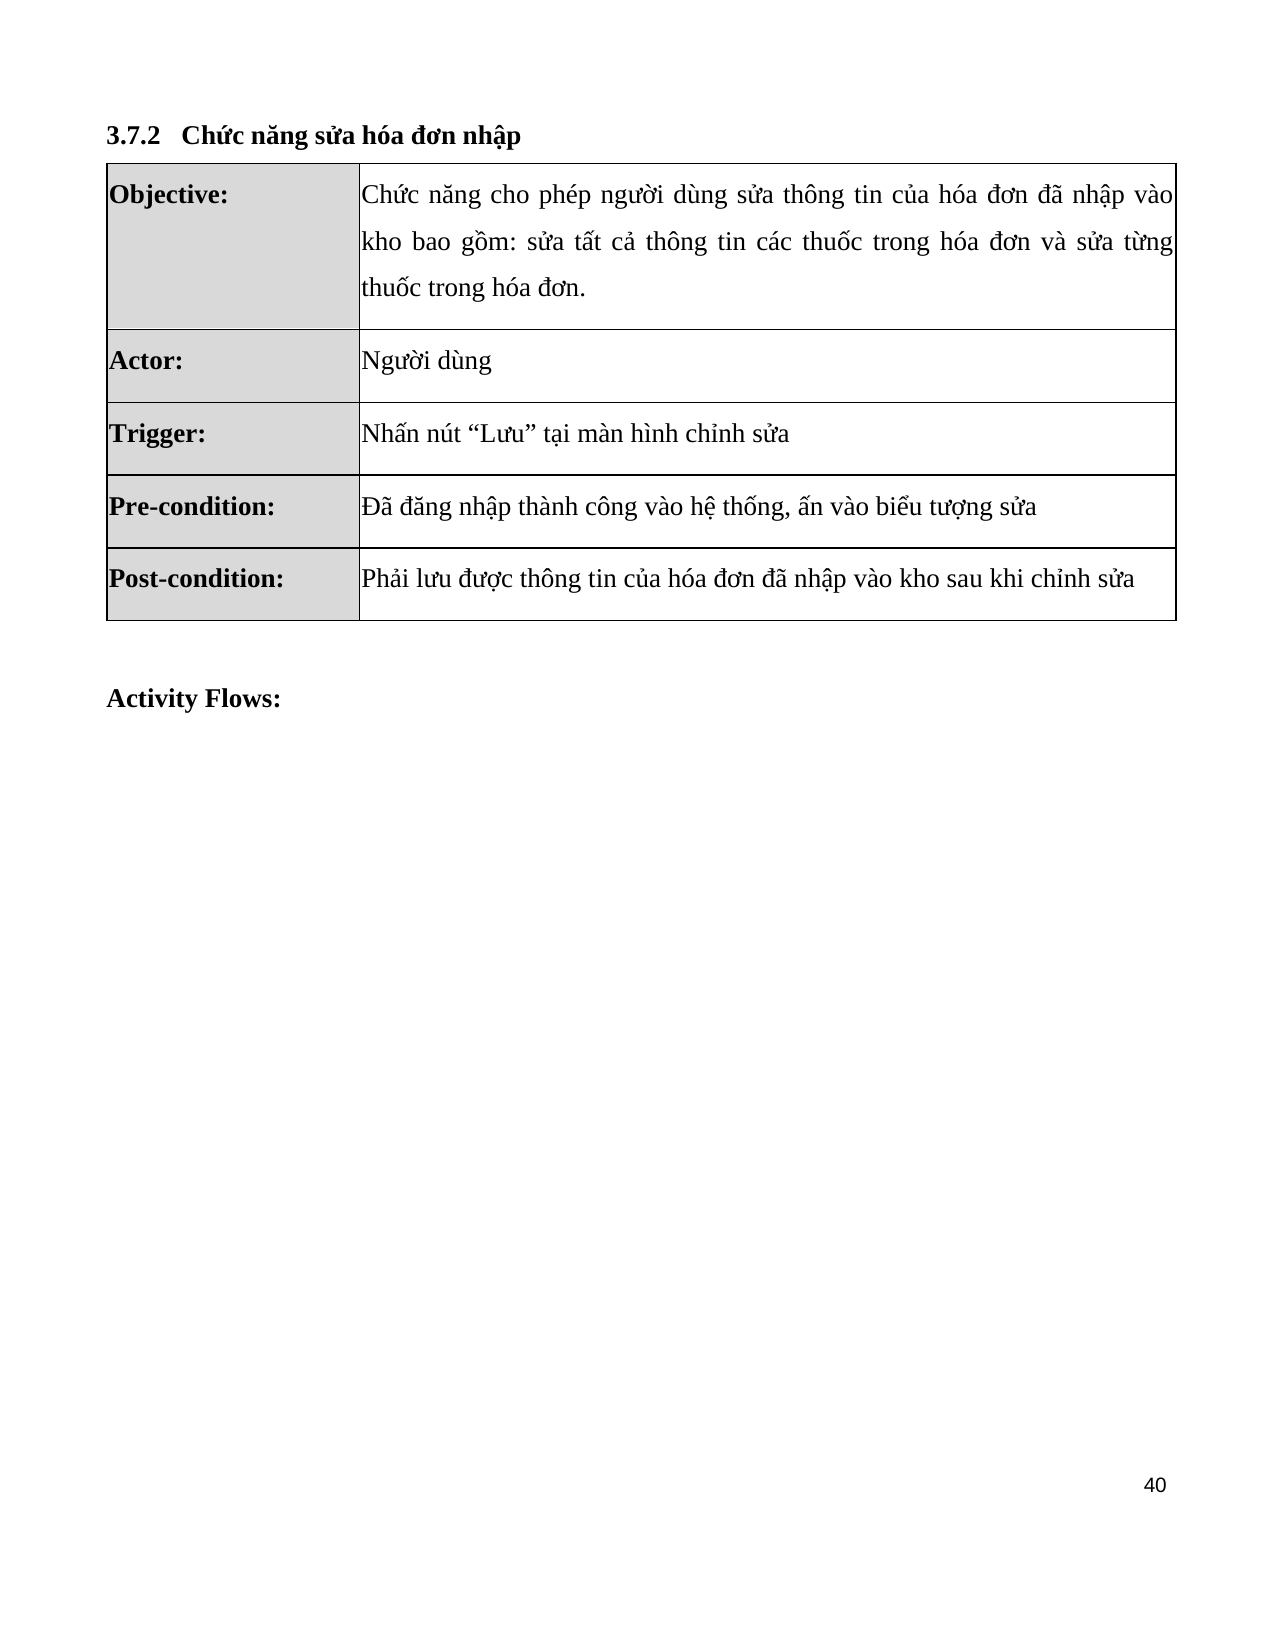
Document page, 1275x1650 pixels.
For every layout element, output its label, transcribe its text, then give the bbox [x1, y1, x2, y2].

subtitle Chức năng sửa hóa đơn nhập [106, 119, 1167, 150]
table_cell Nhấn nút “Lưu” tại màn hình chỉnh sửa [360, 403, 1175, 474]
table_cell Pre-condition: [108, 476, 359, 547]
table_cell Trigger: [108, 403, 359, 474]
table_header Chức năng cho phép người dùng sửa thông tin của hóa đơn đã nhập vào kho bao gồm: sửa tất cả thông tin các thuốc trong hóa đơn và sửa từng thuốc trong hóa đơn. [360, 164, 1175, 328]
table_cell Đã đăng nhập thành công vào hệ thống, ấn vào biểu tượng sửa [360, 476, 1175, 547]
table_cell Actor: [108, 330, 359, 401]
text Activity Flows: [106, 682, 1167, 713]
table_cell Người dùng [360, 330, 1175, 401]
table_header Objective: [108, 164, 359, 328]
table_cell Phải lưu được thông tin của hóa đơn đã nhập vào kho sau khi chỉnh sửa [360, 549, 1175, 620]
table_cell Post-condition: [108, 549, 359, 620]
